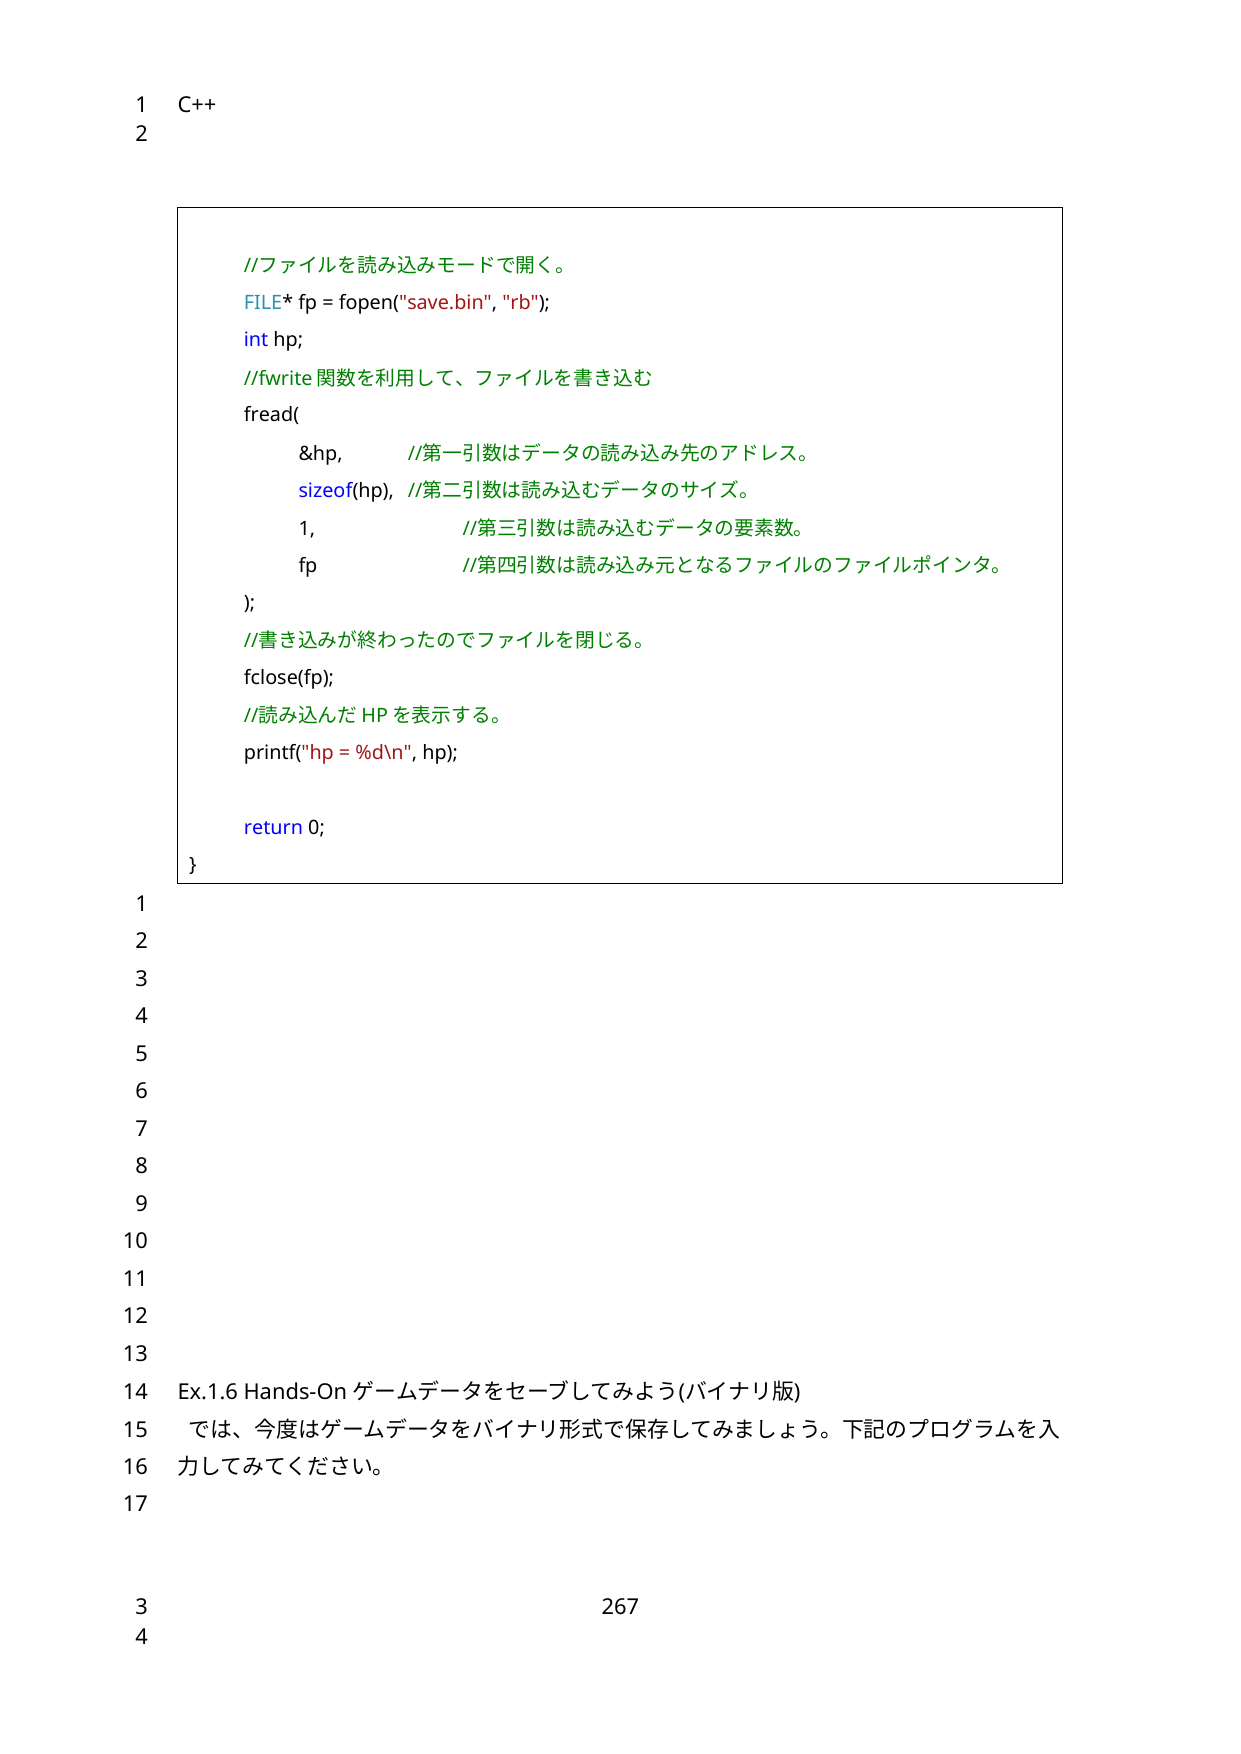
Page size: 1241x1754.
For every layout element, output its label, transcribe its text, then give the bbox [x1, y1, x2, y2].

text では、今度はゲームデータをバイナリ形式で保存してみましょう。下記のプログラムを入力してみてください。 [177, 1409, 1063, 1484]
subtitle Ex.1.6 Hands-On ゲームデータをセーブしてみよう(バイナリ版) [177, 1371, 1063, 1409]
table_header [178, 208, 1062, 883]
